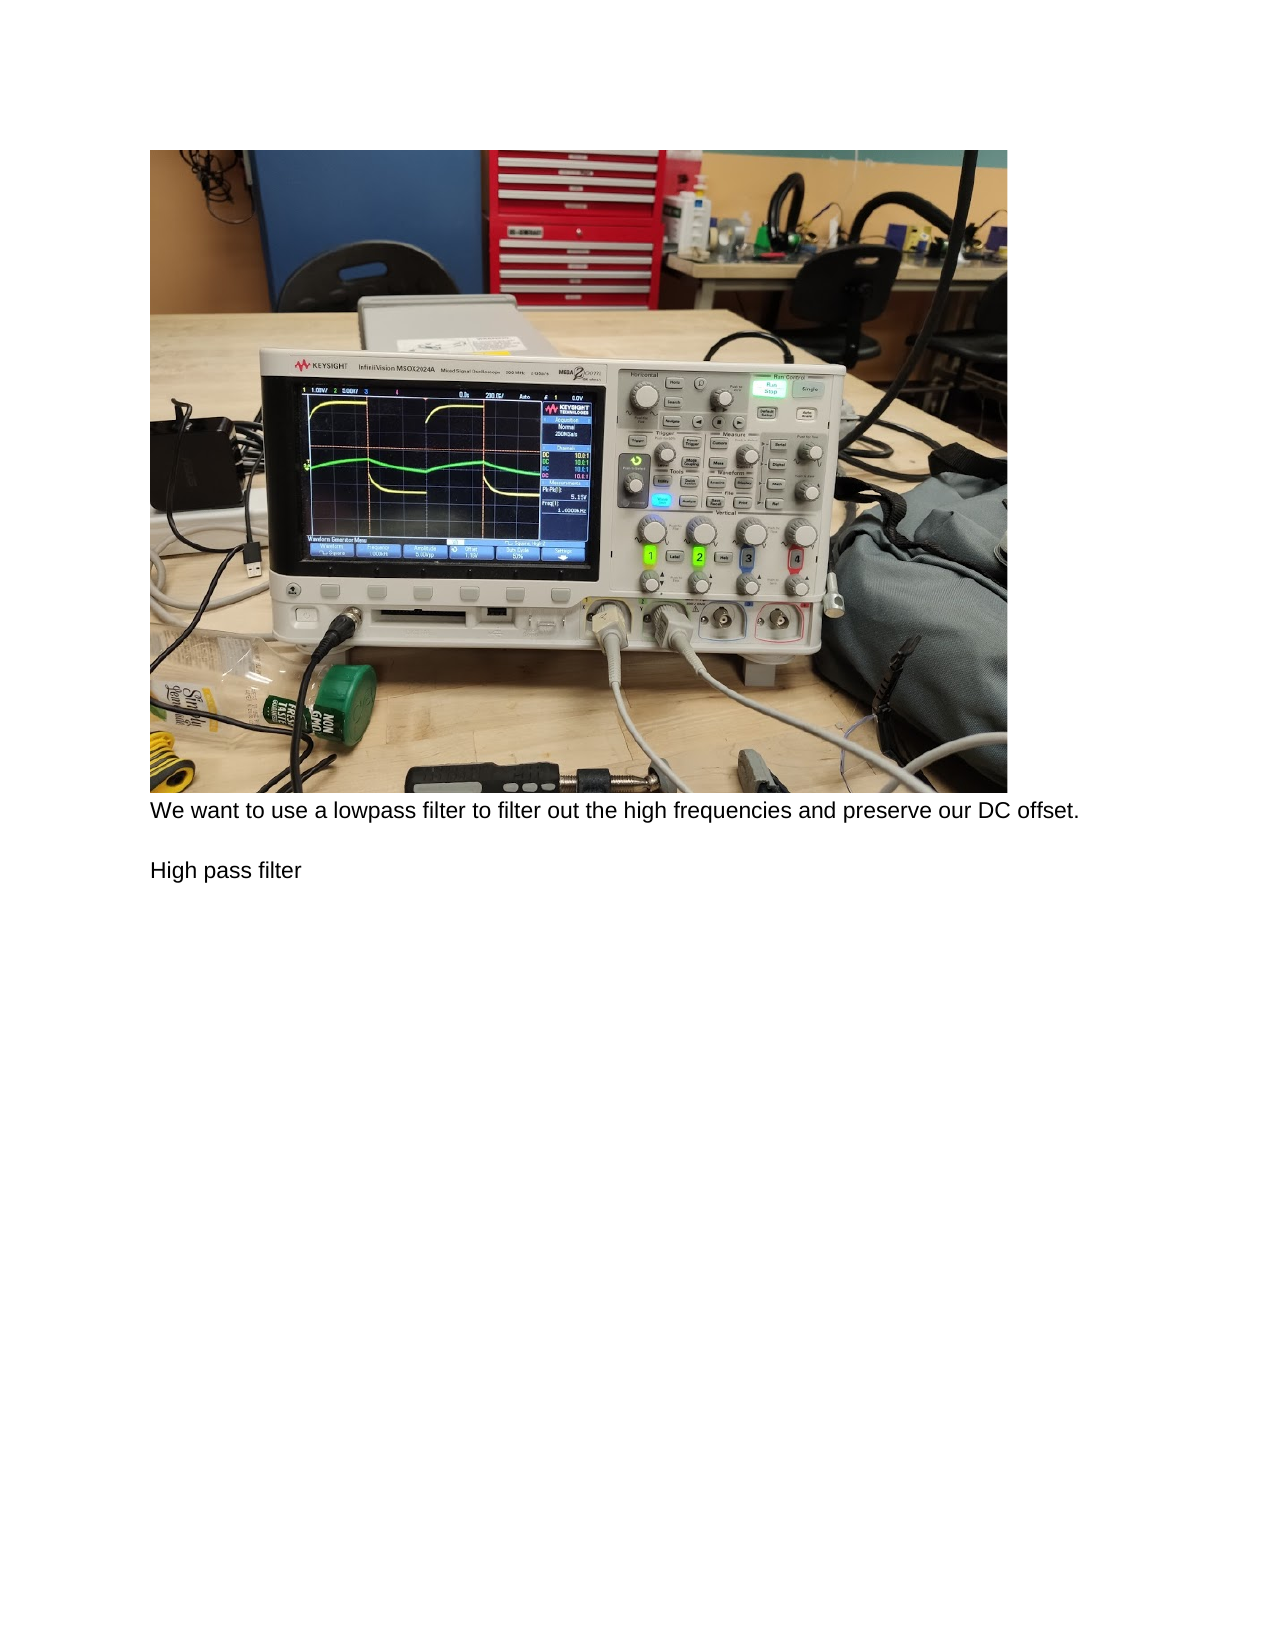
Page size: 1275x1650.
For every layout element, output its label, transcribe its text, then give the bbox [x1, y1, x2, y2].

text We want to use a lowpass filter to filter out the high frequencies and preserve our DC offset. [150, 797, 1125, 823]
text High pass filter [150, 857, 1125, 884]
picture [150, 150, 1008, 793]
